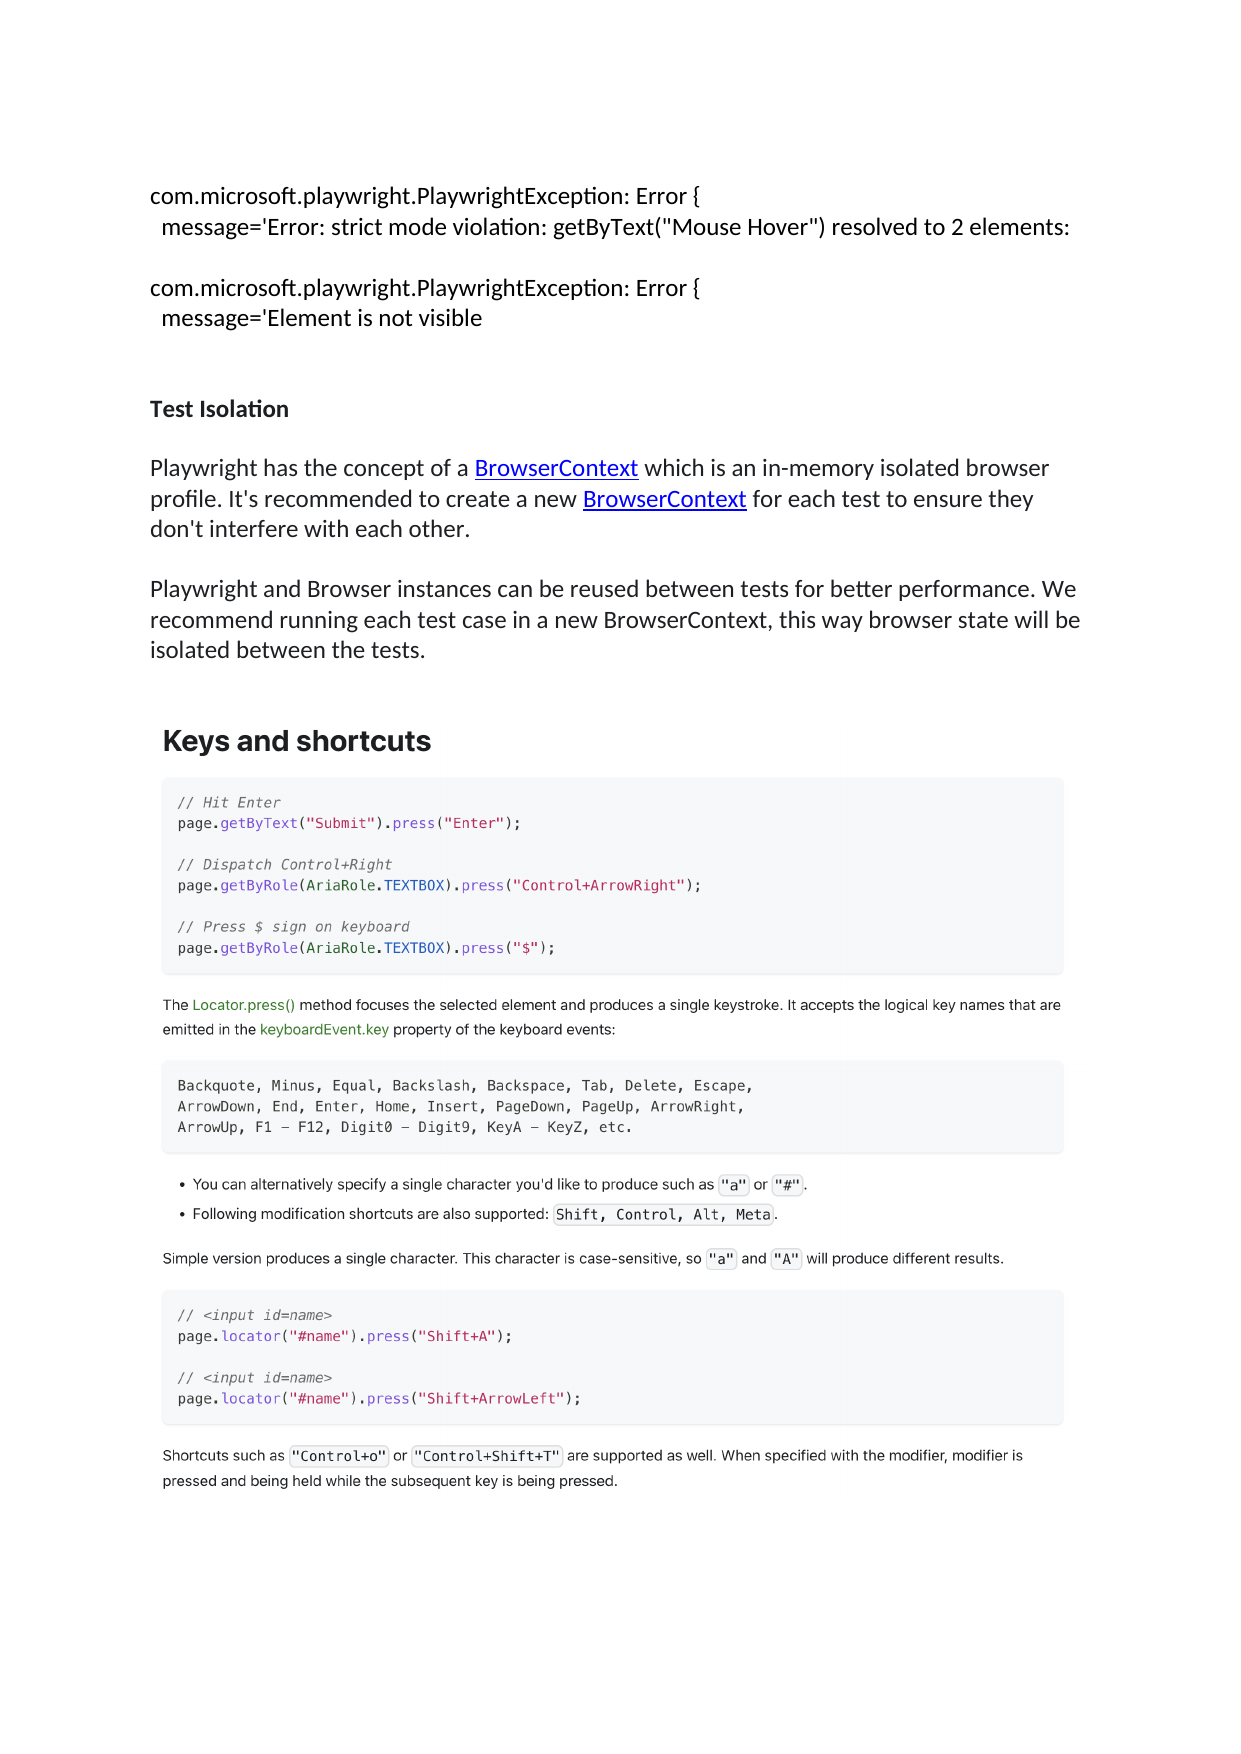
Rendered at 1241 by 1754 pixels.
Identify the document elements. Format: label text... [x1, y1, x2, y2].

picture [150, 724, 1091, 1499]
text Playwright and Browser instances can be reused between tests for better performance. We recommend running each test case in a new BrowserContext, this way browser state will be isolated between the tests. [150, 573, 1090, 665]
text message='Element is not visible [150, 303, 1090, 333]
text Test Isolation​ [150, 393, 1090, 423]
text com.microsoft.playwright.PlaywrightException: Error { [150, 181, 1090, 211]
text message='Error: strict mode violation: getByText("Mouse Hover") resolved to 2 elements: [150, 211, 1090, 242]
text com.microsoft.playwright.PlaywrightException: Error { [150, 272, 1090, 303]
text Playwright has the concept of a BrowserContext which is an in-memory isolated browser profile. It's recommended to create a new BrowserContext for each test to ensure they don't interfere with each other. [150, 452, 1090, 544]
